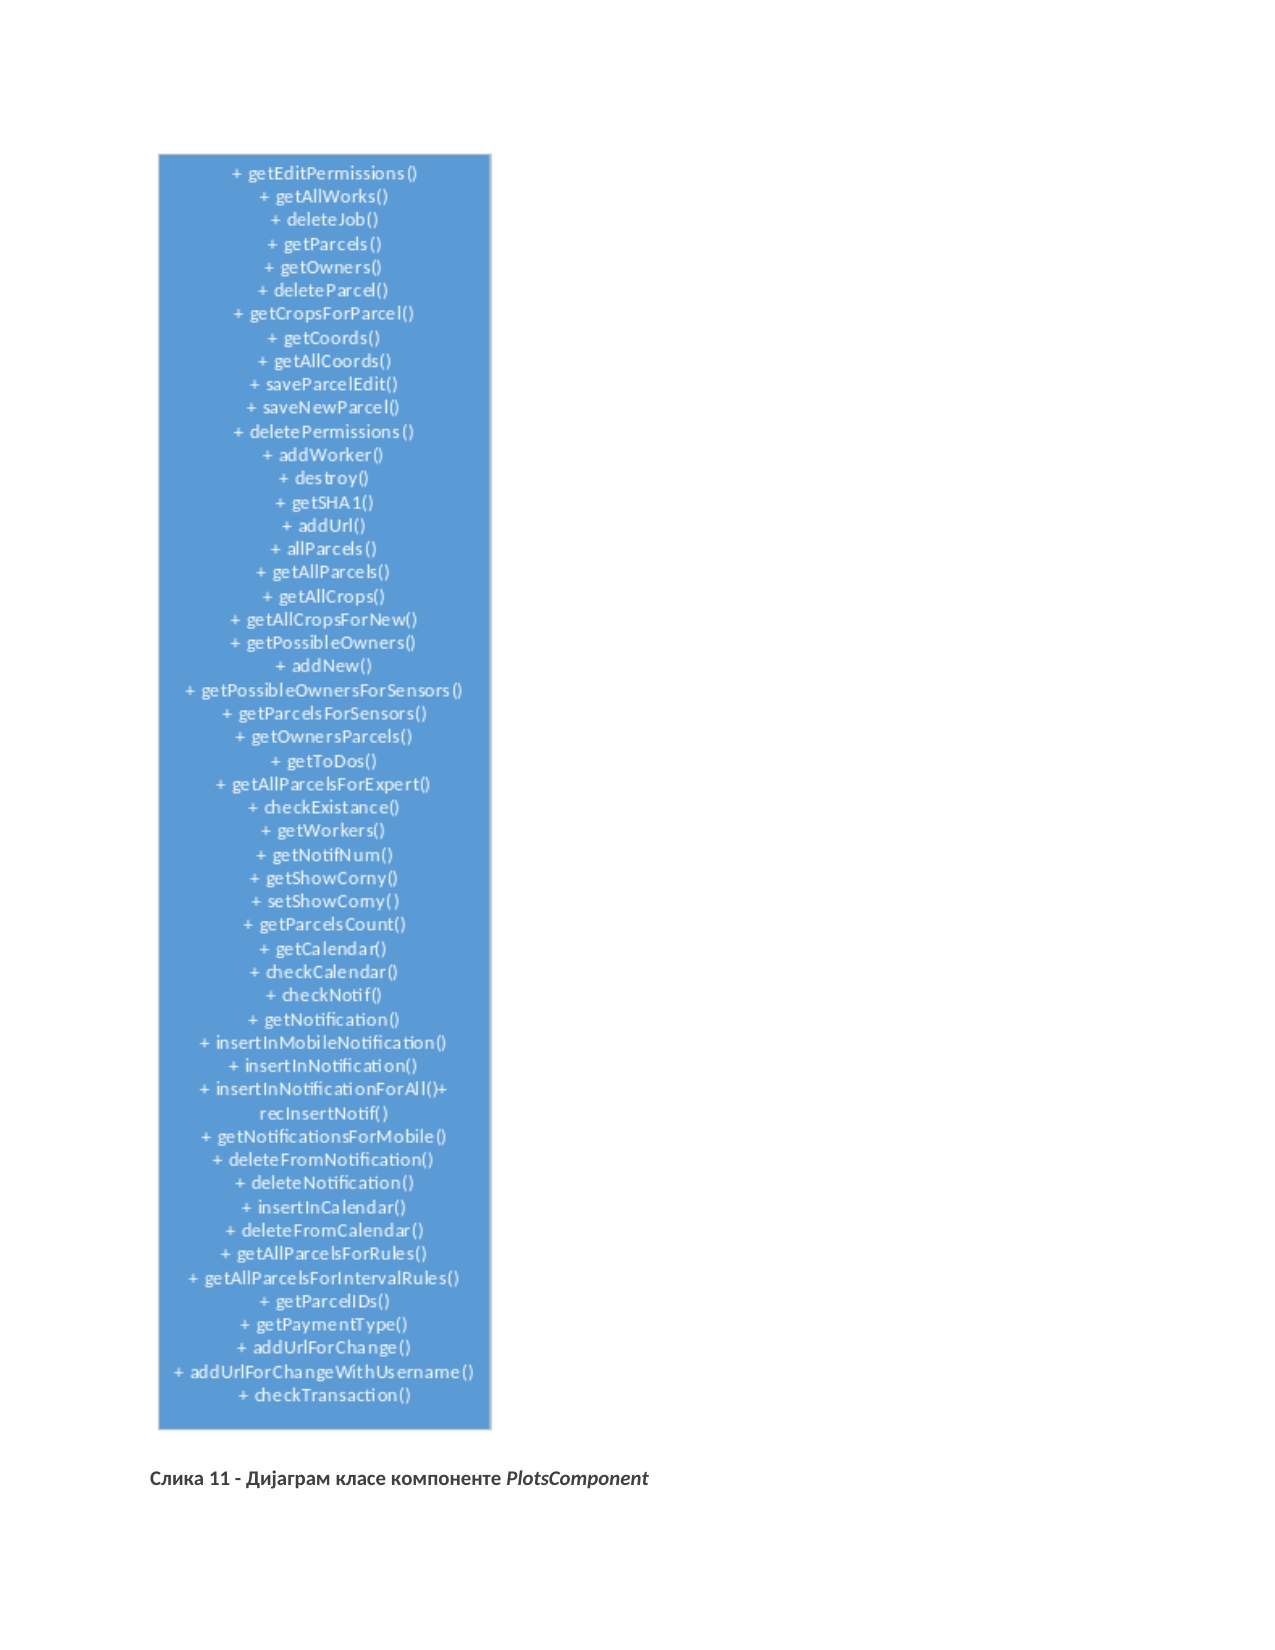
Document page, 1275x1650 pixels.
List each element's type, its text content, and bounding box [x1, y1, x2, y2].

text Слика 11 - Дијаграм класе компоненте PlotsComponent [150, 1465, 1125, 1490]
